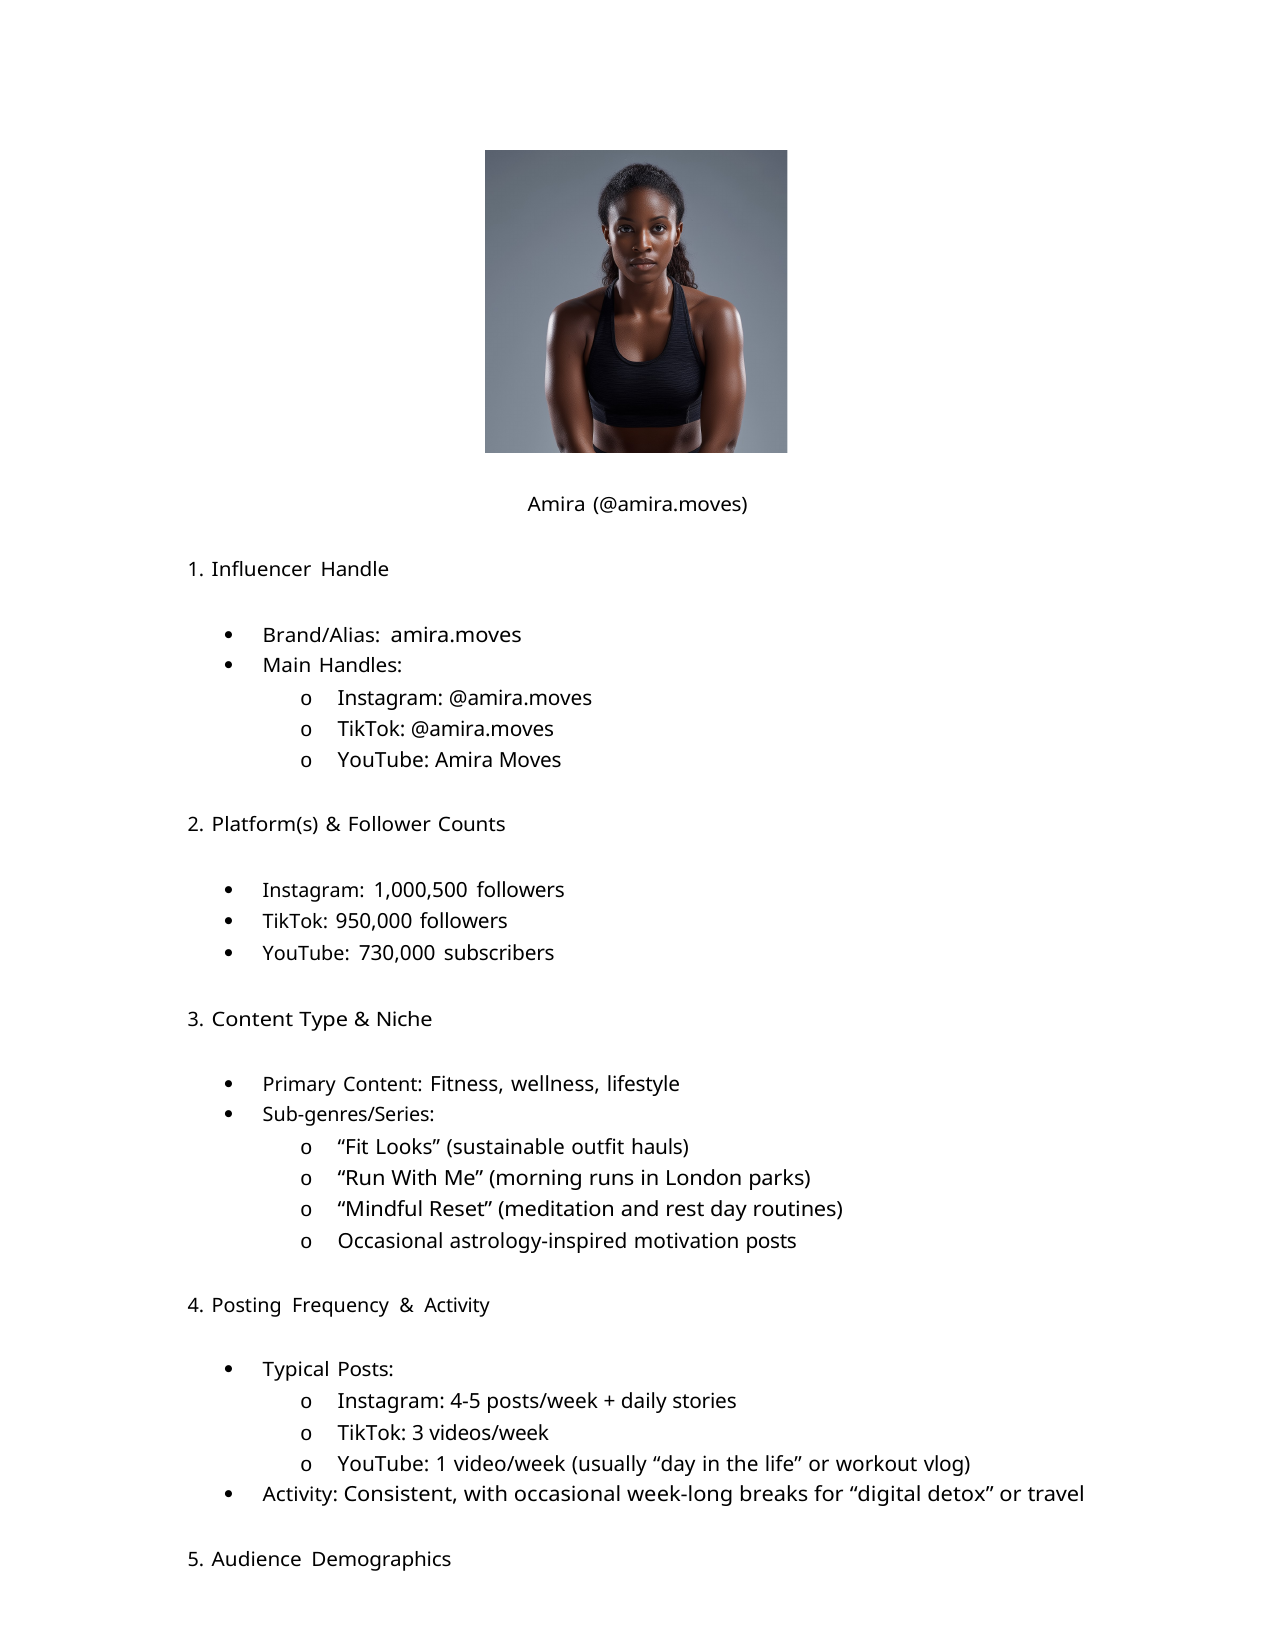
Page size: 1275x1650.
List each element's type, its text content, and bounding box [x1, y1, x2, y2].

list TikTok: @amira.moves [300, 714, 1087, 743]
list Typical Posts: [225, 1355, 1087, 1382]
list Instagram: 4-5 posts/week + daily stories [300, 1386, 1087, 1415]
list Sub-genres/Series: [225, 1101, 1087, 1128]
text Amira (@amira.moves) [188, 490, 1087, 517]
list Brand/Alias: amira.moves [225, 620, 1087, 648]
list TikTok: 950,000 followers [225, 907, 1087, 935]
list TikTok: 3 videos/week [300, 1418, 1087, 1446]
list YouTube: Amira Moves [300, 745, 1087, 774]
list Posting Frequency & Activity [187, 1291, 1087, 1318]
list “Fit Looks” (sustainable outfit hauls) [300, 1132, 1087, 1161]
list Main Handles: [225, 652, 1087, 678]
list YouTube: 730,000 subscribers [225, 938, 1087, 966]
list Occasional astrology-inspired motivation posts [300, 1226, 1087, 1254]
list Influencer Handle [187, 556, 1087, 583]
list Platform(s) & Follower Counts [187, 811, 1087, 838]
list YouTube: 1 video/week (usually “day in the life” or workout vlog) [300, 1449, 1087, 1477]
list Instagram: 1,000,500 followers [225, 875, 1087, 903]
list “Mindful Reset” (meditation and rest day routines) [300, 1194, 1087, 1223]
picture [485, 150, 788, 453]
list “Run With Me” (morning runs in London parks) [300, 1163, 1087, 1192]
list Content Type & Niche [187, 1005, 1087, 1032]
list Primary Content: Fitness, wellness, lifestyle [225, 1069, 1087, 1097]
list Instagram: @amira.moves [300, 683, 1087, 711]
list Audience Demographics [187, 1546, 1087, 1573]
list Activity: Consistent, with occasional week-long breaks for “digital detox” or travel [225, 1479, 1087, 1507]
